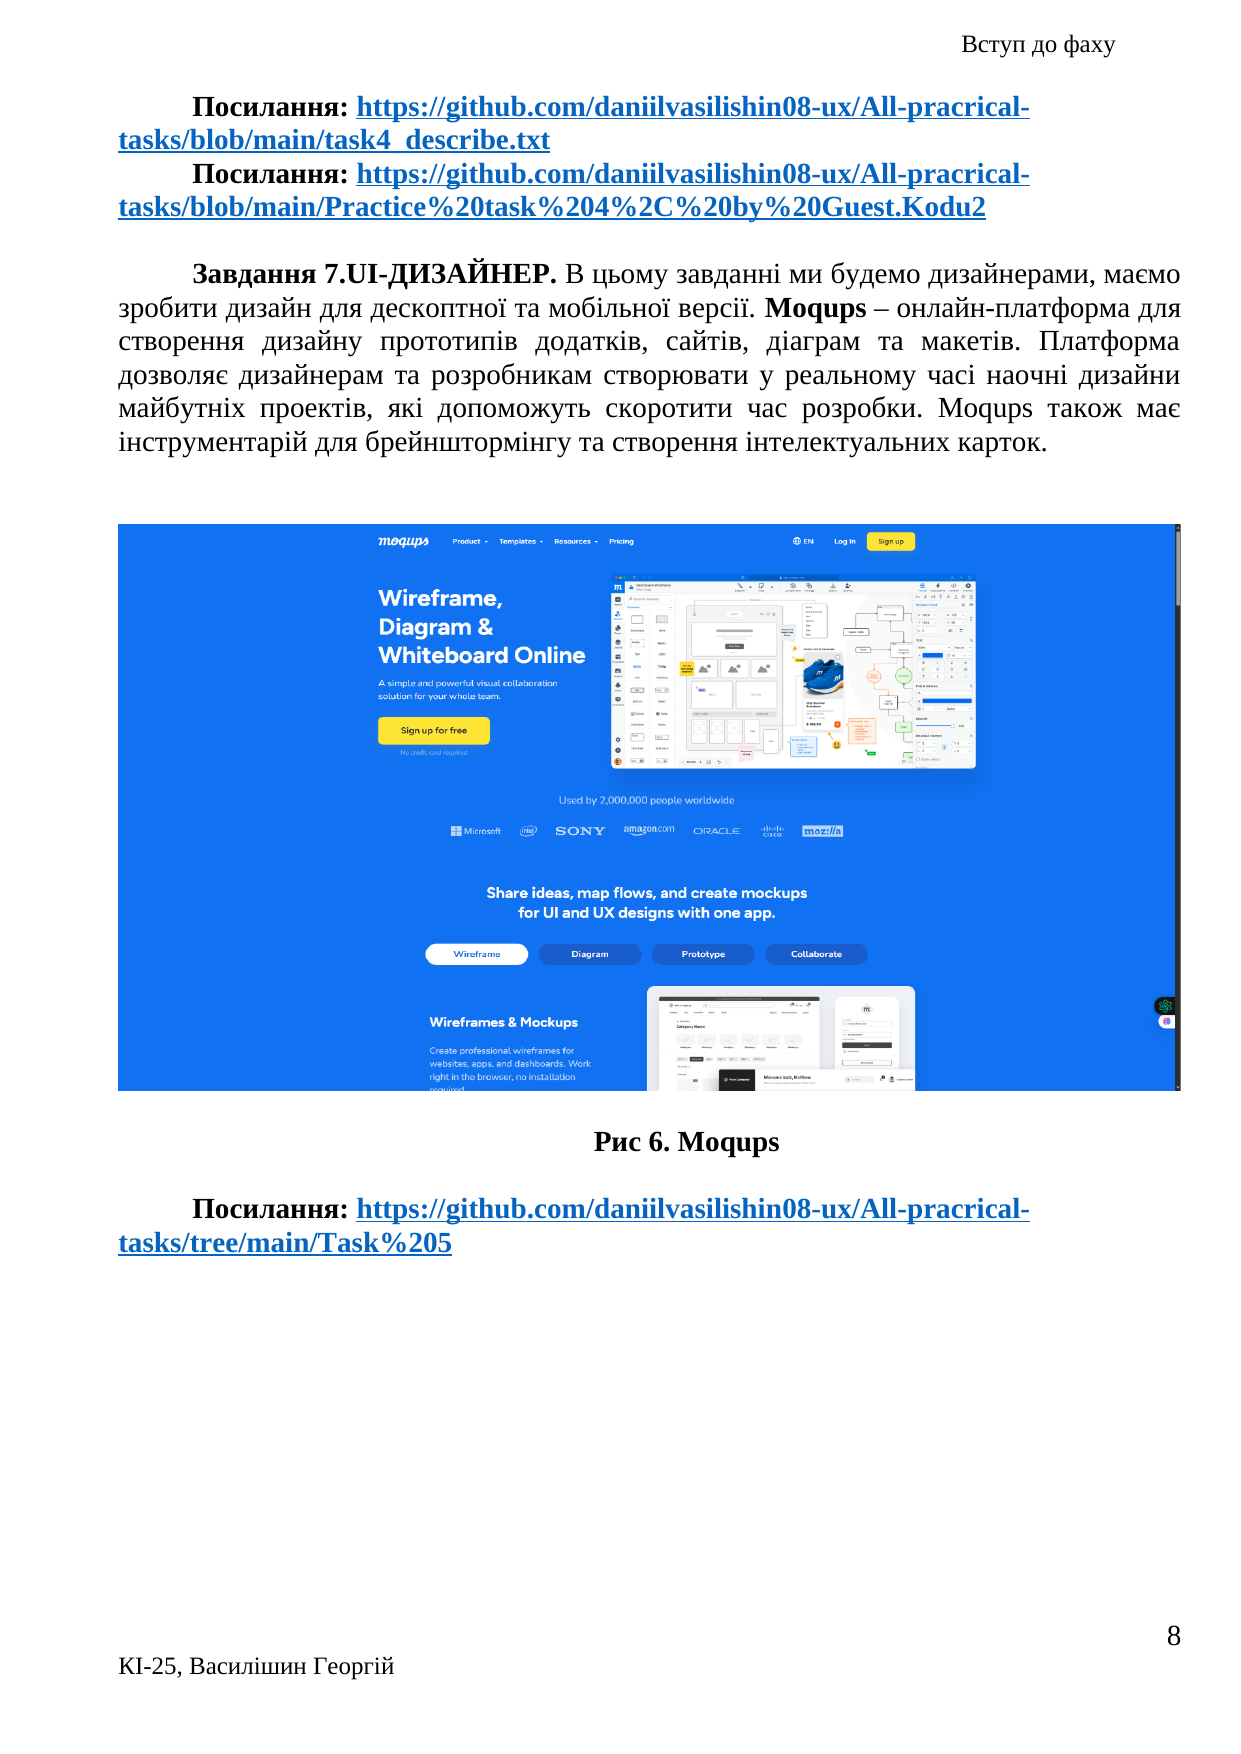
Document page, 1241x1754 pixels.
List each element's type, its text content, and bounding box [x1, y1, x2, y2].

picture [118, 457, 1181, 1024]
text Завдання 7.UI-ДИЗАЙНЕР. В цьому завданнi ми будемо дизайнерами, маємо зробити дизайн для дескоптної та мобiльної версiї. Moqups – онлайн-платформа для створення дизайну прототипів додатків, сайтів, діаграм та макетів. Платформа дозволяє дизайнерам та розробникам створювати у реальному часі наочні дизайни майбутніх проектів, які допоможуть скоротити час розробки. Moqups також має інструментарій для брейнштормінгу та створення інтелектуальних карток. [118, 189, 1181, 391]
text Посилання: https://github.com/daniilvasilishin08-ux/All-pracrical-tasks/tree/main/Task%205 [118, 1124, 1181, 1192]
text Рис 6. Moqups [118, 1057, 1181, 1091]
text Посилання: https://github.com/daniilvasilishin08-ux/All-pracrical-tasks/blob/main/Practice%20task%204%2C%20by%20Guest.Kodu2 [118, 89, 1181, 156]
